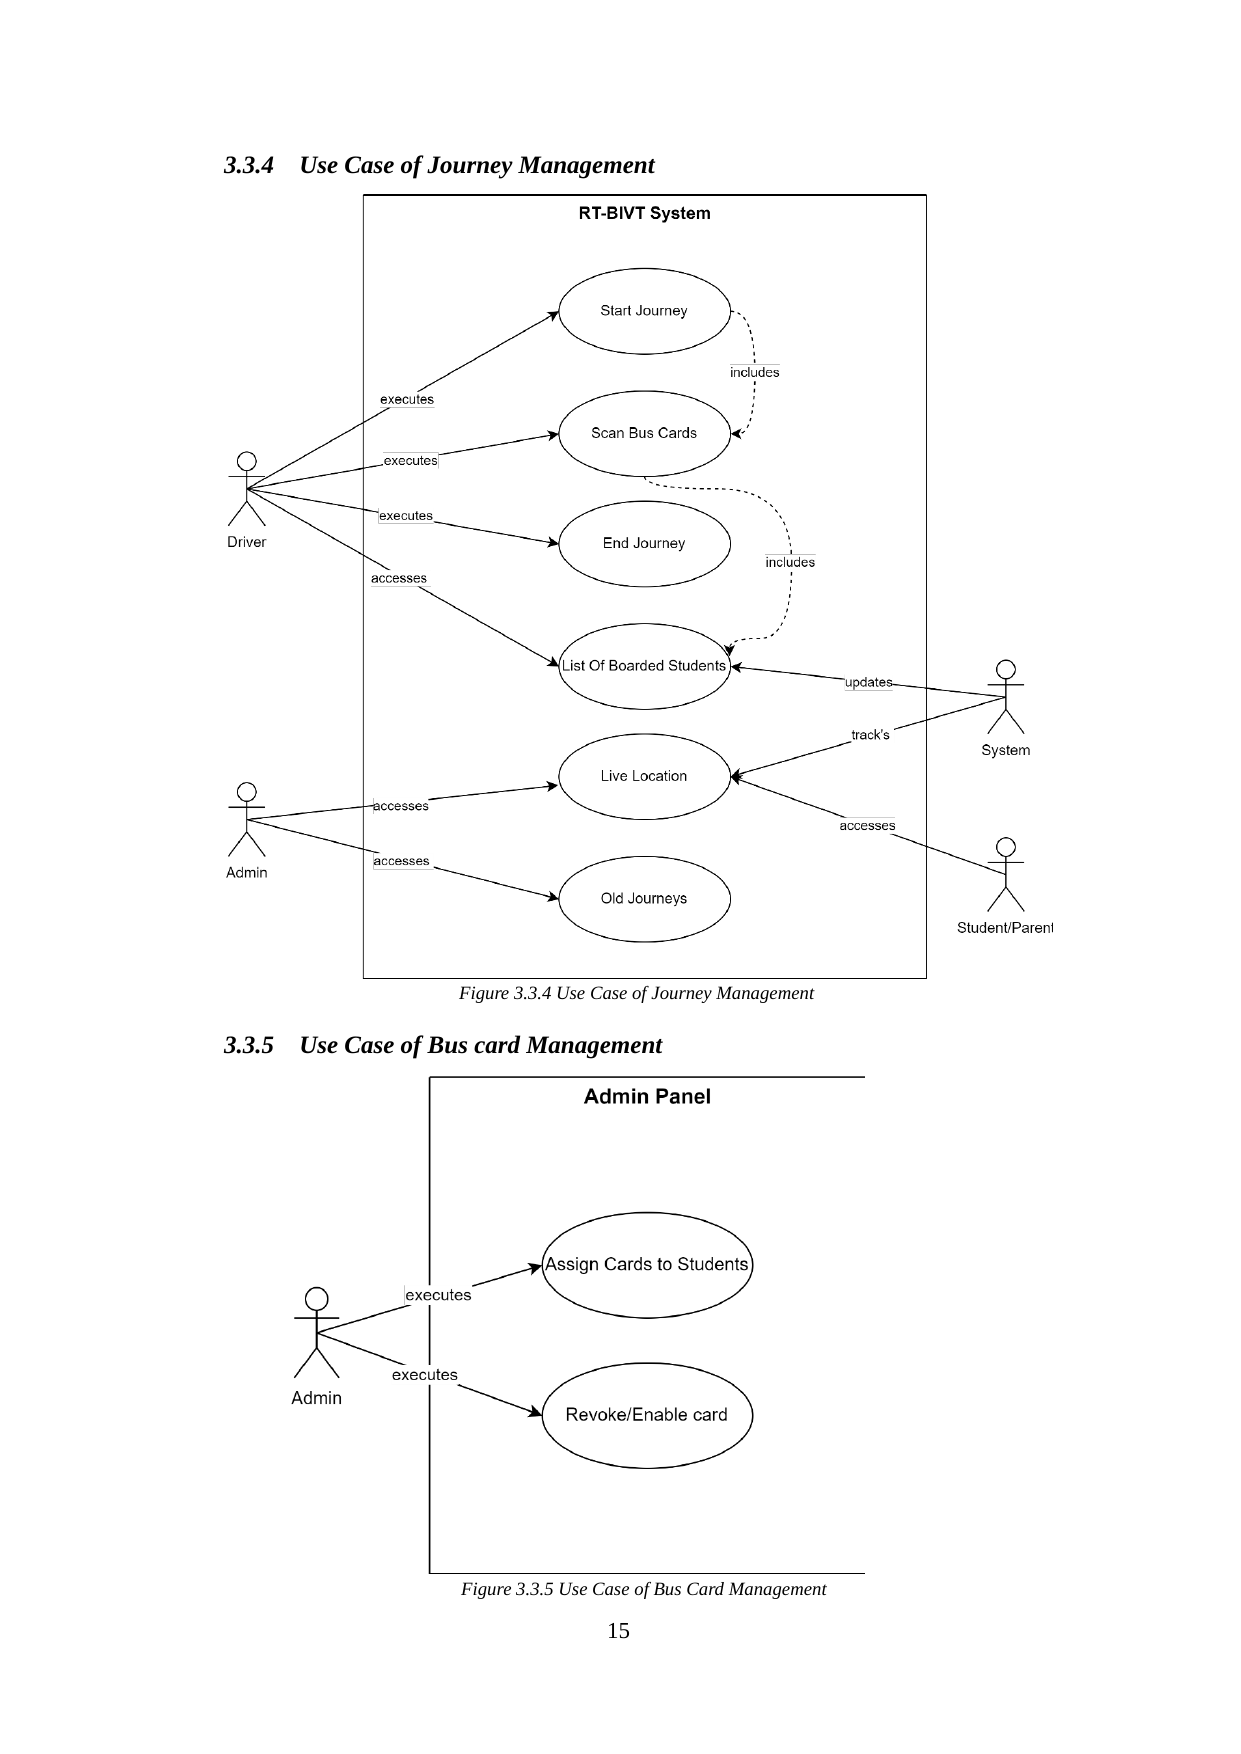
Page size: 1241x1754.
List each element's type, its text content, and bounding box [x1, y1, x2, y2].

picture [290, 1073, 865, 1574]
subtitle Use Case of Journey Management [224, 150, 1090, 179]
picture [225, 194, 1053, 979]
subtitle Use Case of Bus card Management [224, 1030, 1090, 1059]
text Figure 3.3.4 Use Case of Journey Management [225, 979, 1050, 1003]
text Figure 3.3.5 Use Case of Bus Card Management [257, 1577, 1017, 1599]
